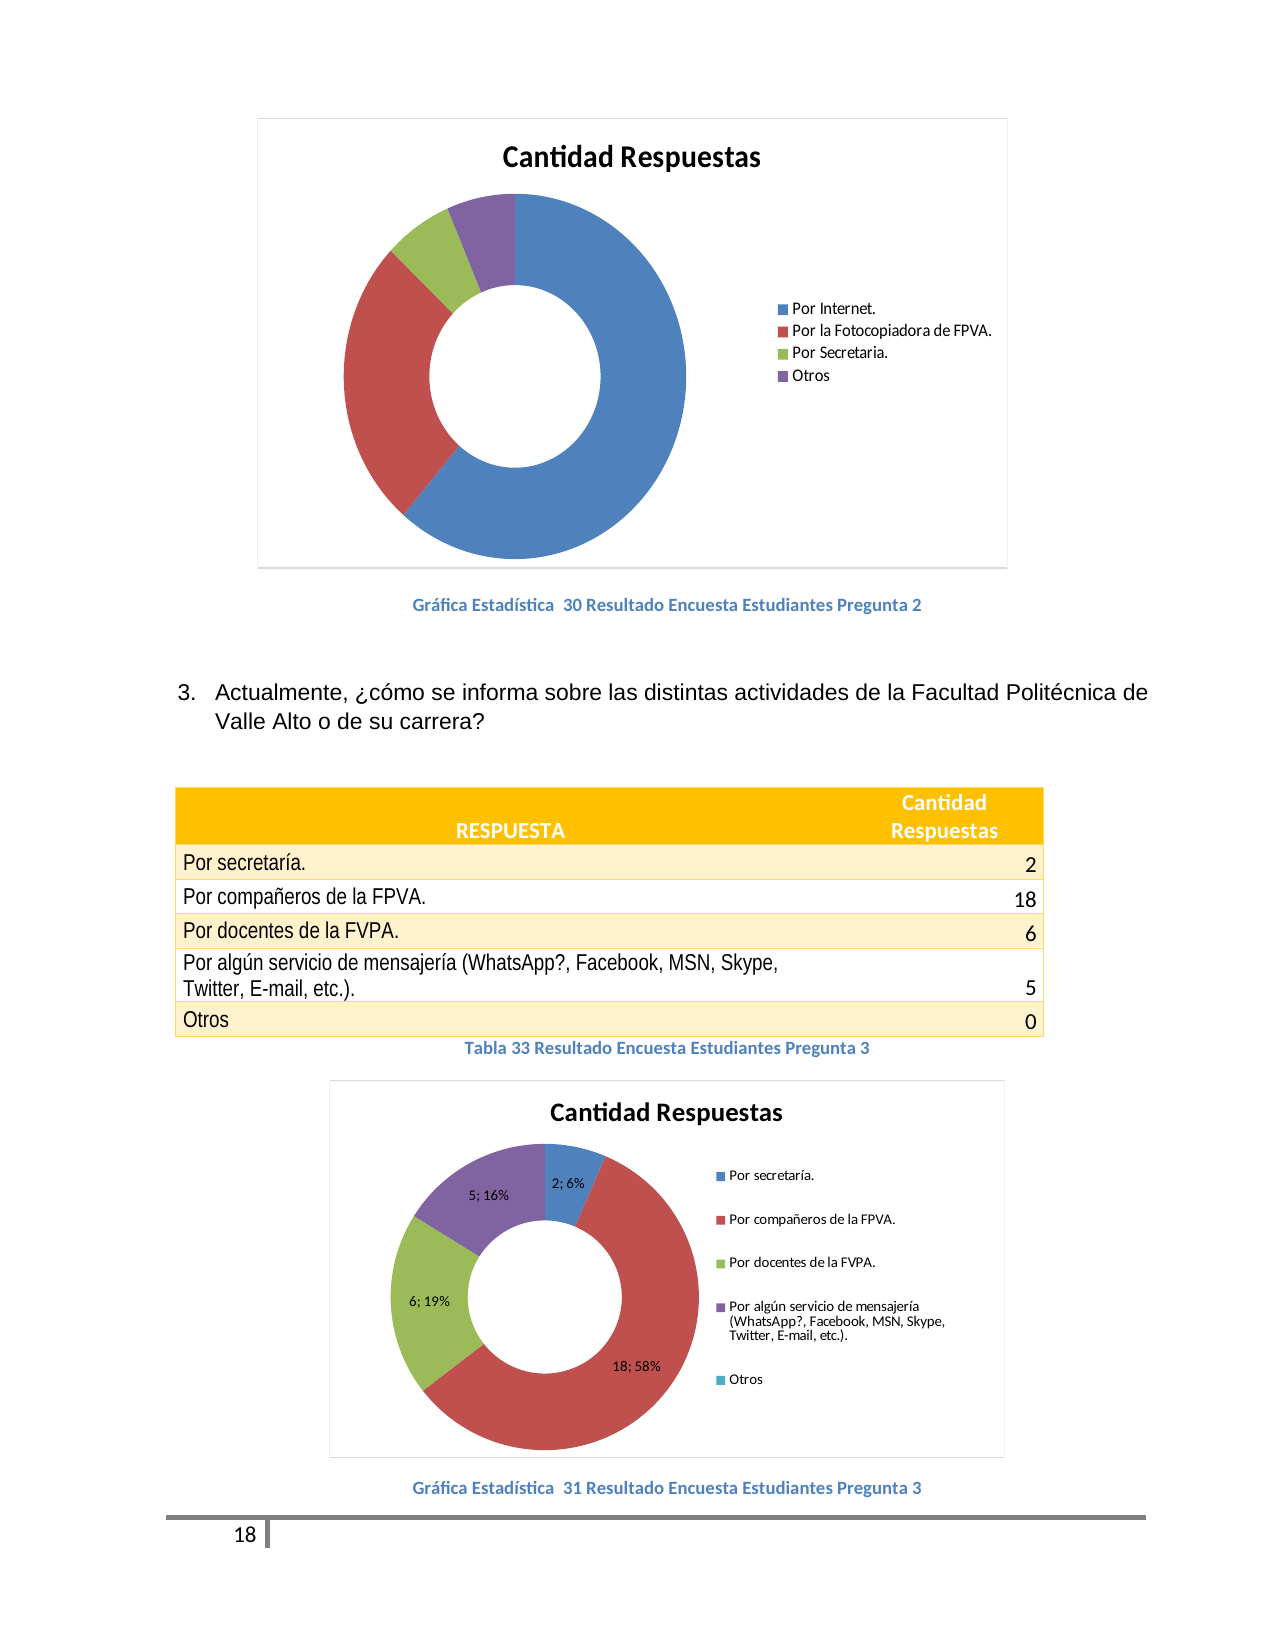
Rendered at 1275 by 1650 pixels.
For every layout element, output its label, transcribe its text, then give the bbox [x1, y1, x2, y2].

text Gráfica Estadística 31 Resultado Encuesta Estudiantes Pregunta 3 [177, 1476, 1157, 1499]
text Gráfica Estadística 30 Resultado Encuesta Estudiantes Pregunta 2 [177, 593, 1157, 616]
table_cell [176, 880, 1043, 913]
list Actualmente, ¿cómo se informa sobre las distintas actividades de la Facultad Politécnica de Valle Alto o de su carrera? [177, 679, 1157, 734]
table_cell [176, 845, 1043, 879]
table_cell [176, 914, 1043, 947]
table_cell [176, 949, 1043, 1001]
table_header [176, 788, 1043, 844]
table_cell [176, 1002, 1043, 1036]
text Tabla 33 Resultado Encuesta Estudiantes Pregunta 3 [177, 1037, 1157, 1059]
